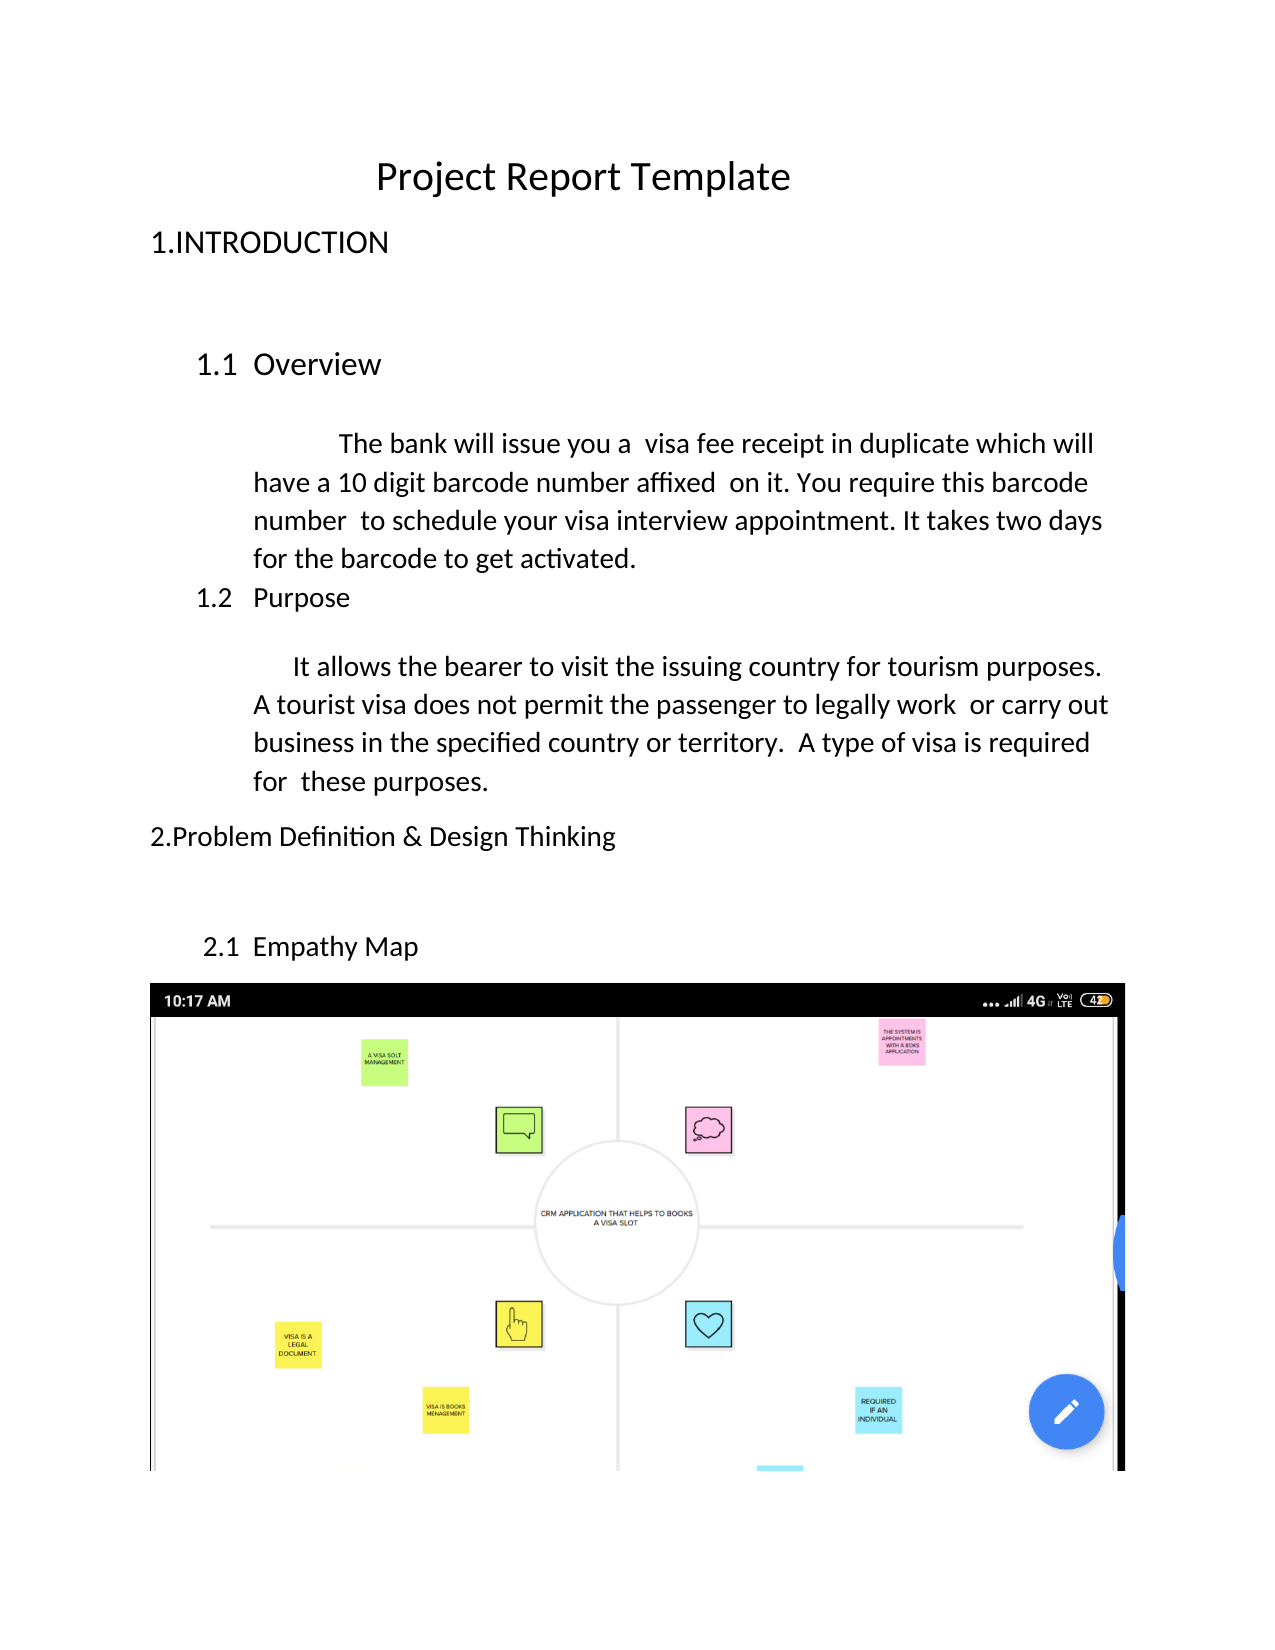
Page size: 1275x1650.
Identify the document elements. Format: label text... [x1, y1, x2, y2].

list The bank will issue you a visa fee receipt in duplicate which will have a 10 digit barcode number affixed on it. You require this barcode number to schedule your visa interview appointment. It takes two days for the barcode to get activated. [253, 425, 1125, 576]
text 2.Problem Definition & Design Thinking [150, 818, 1125, 854]
list It allows the bearer to visit the issuing country for tourism purposes. A tourist visa does not permit the passenger to legally work or carry out business in the specified country or territory. A type of visa is required for these purposes. [253, 648, 1125, 798]
text 2.1 Empathy Map [150, 928, 1125, 964]
text Project Report Template [150, 150, 1125, 201]
list Purpose [195, 579, 1125, 614]
list Overview [195, 343, 1125, 383]
text 1.INTRODUCTION [150, 222, 1125, 262]
picture [150, 983, 1125, 1471]
